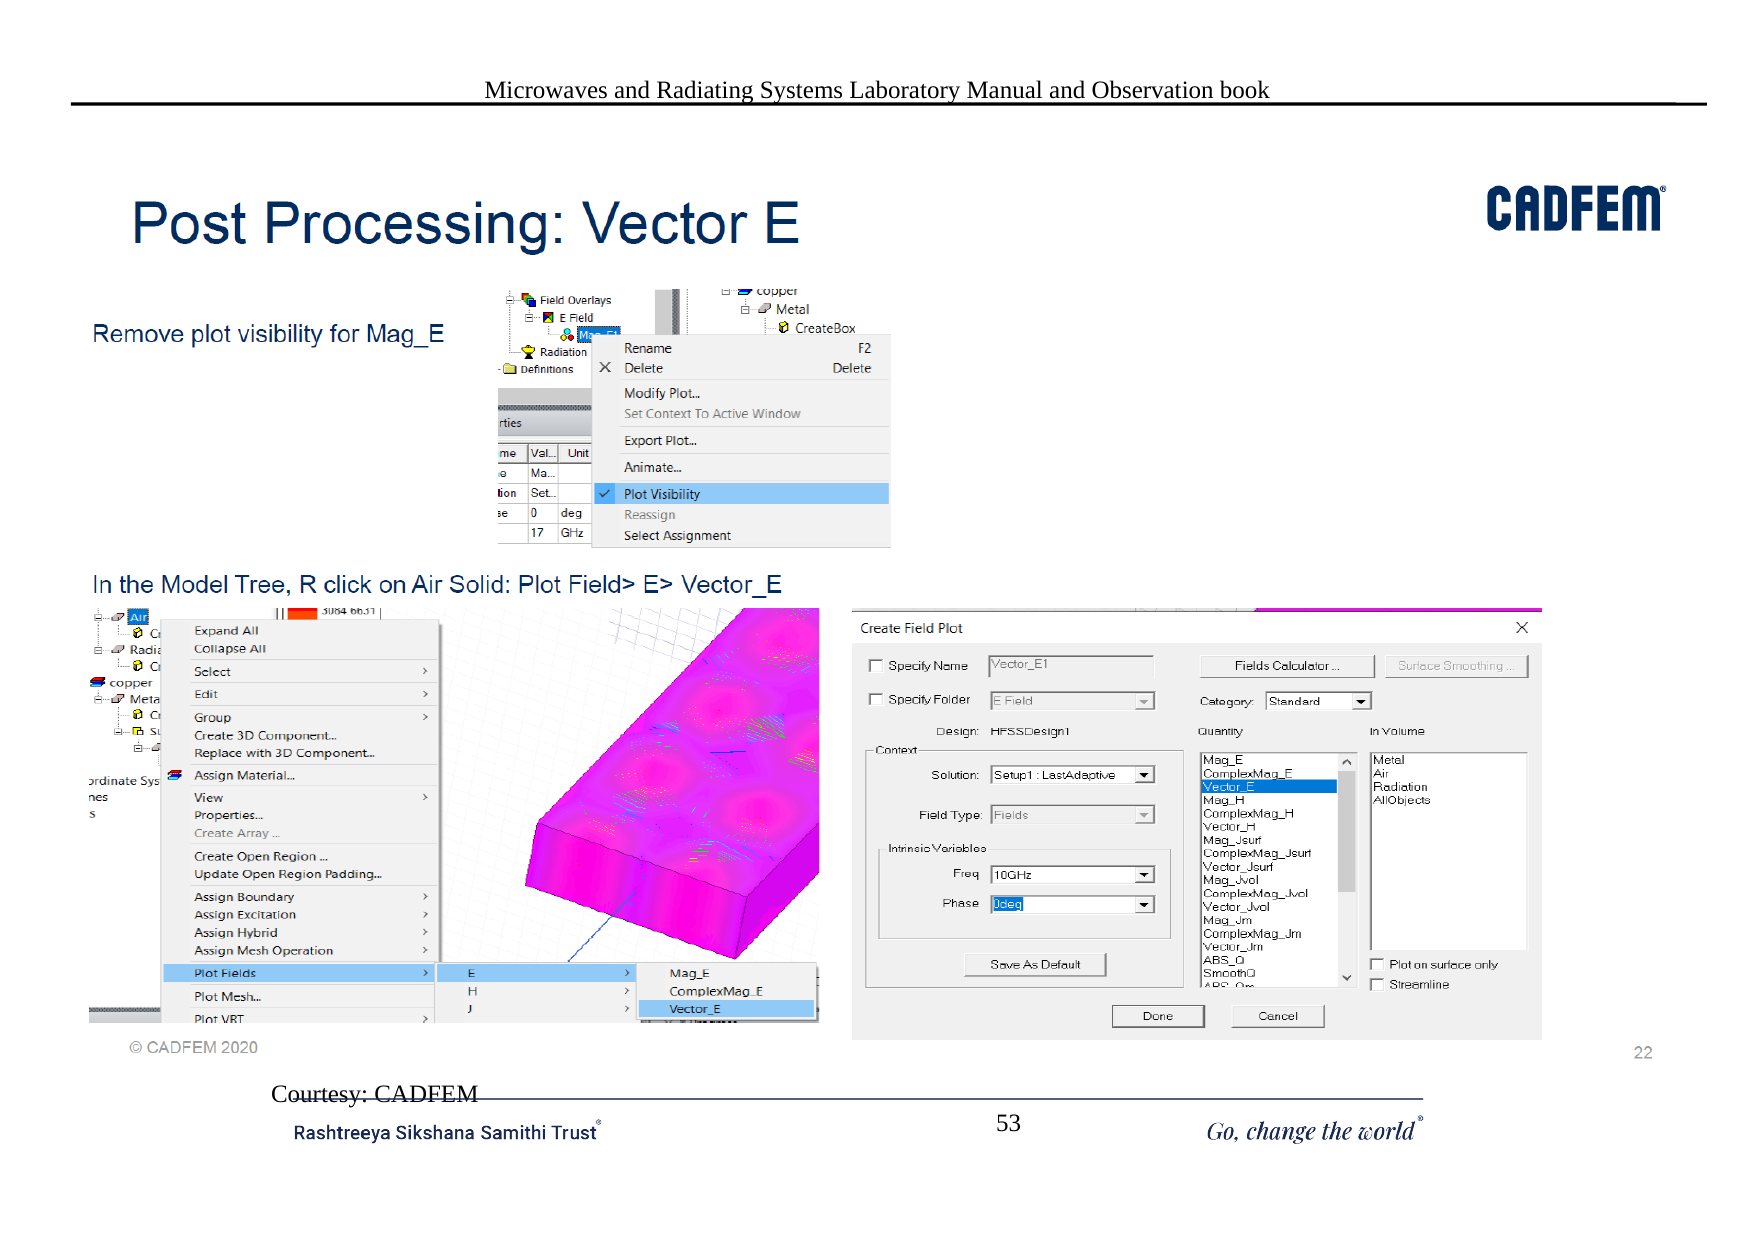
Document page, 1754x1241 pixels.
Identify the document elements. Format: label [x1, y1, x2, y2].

picture [281, 1088, 1430, 1148]
picture [70, 157, 1684, 1065]
